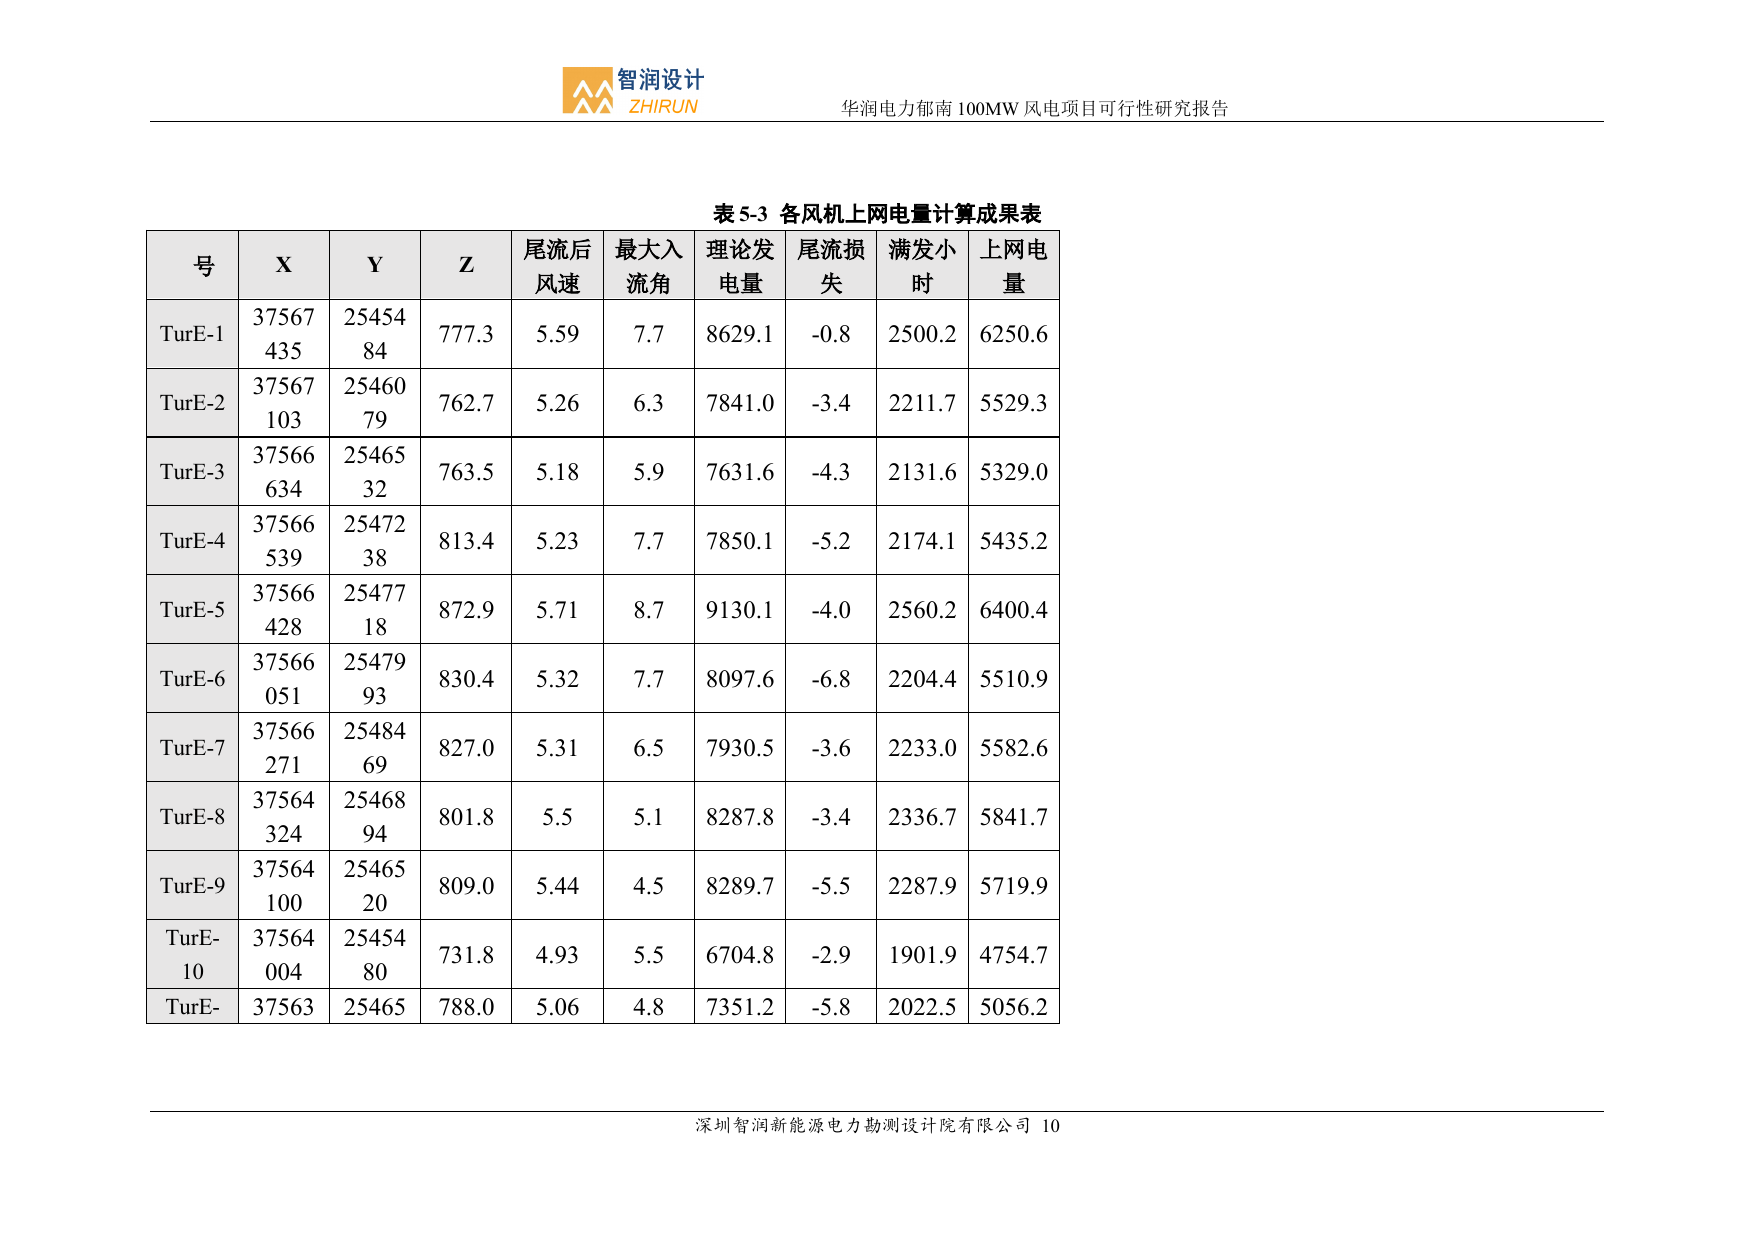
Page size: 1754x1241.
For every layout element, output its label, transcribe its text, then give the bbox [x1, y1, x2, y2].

table_header Z [421, 231, 511, 298]
table_cell 2204.4 [877, 644, 968, 712]
table_cell -5.8 [786, 989, 876, 1023]
table_cell 37566634 [239, 438, 329, 505]
table_cell 5510.9 [969, 644, 1059, 712]
table_header Y [330, 231, 420, 298]
table_cell 2546894 [330, 782, 420, 850]
table_cell 7.7 [604, 644, 694, 712]
table_cell 5.5 [604, 920, 694, 988]
table_cell 809.0 [421, 851, 511, 919]
table_cell 2500.2 [877, 300, 968, 367]
table_cell 777.3 [421, 300, 511, 367]
table_cell -5.2 [786, 506, 876, 574]
table_cell 2548469 [330, 713, 420, 781]
table_header 上网电量 [969, 231, 1059, 298]
table_cell 5.06 [512, 989, 603, 1023]
table_cell 4.5 [604, 851, 694, 919]
table_cell 37566539 [239, 506, 329, 574]
table_cell -2.9 [786, 920, 876, 988]
table_cell 788.0 [421, 989, 511, 1023]
table_header X [239, 231, 329, 298]
table_cell 2174.1 [877, 506, 968, 574]
table_cell 2547718 [330, 575, 420, 643]
table_cell TurE-1 [147, 300, 238, 367]
table_cell TurE-9 [147, 851, 238, 919]
table_cell 7841.0 [695, 369, 785, 436]
table_cell -5.5 [786, 851, 876, 919]
table_cell 8097.6 [695, 644, 785, 712]
table_header 理论发电量 [695, 231, 785, 298]
table_cell 830.4 [421, 644, 511, 712]
table_cell 8287.8 [695, 782, 785, 850]
table_cell 8289.7 [695, 851, 785, 919]
table_cell TurE-3 [147, 438, 238, 505]
table_cell 5056.2 [969, 989, 1059, 1023]
table_cell 827.0 [421, 713, 511, 781]
table_cell 7850.1 [695, 506, 785, 574]
table_cell 2287.9 [877, 851, 968, 919]
table_cell 2560.2 [877, 575, 968, 643]
table_cell 1901.9 [877, 920, 968, 988]
table_cell 5529.3 [969, 369, 1059, 436]
table_header 最大入流角 [604, 231, 694, 298]
table_cell 2233.0 [877, 713, 968, 781]
table_cell -3.4 [786, 782, 876, 850]
table_cell 4754.7 [969, 920, 1059, 988]
table_cell 6704.8 [695, 920, 785, 988]
table_cell 5.5 [512, 782, 603, 850]
table_cell 5.23 [512, 506, 603, 574]
table_cell 37564100 [239, 851, 329, 919]
table_cell 2336.7 [877, 782, 968, 850]
table_cell 2546525 [330, 989, 420, 1023]
table_cell -6.8 [786, 644, 876, 712]
table_cell 9130.1 [695, 575, 785, 643]
table_cell TurE-8 [147, 782, 238, 850]
table_cell 5582.6 [969, 713, 1059, 781]
table_cell 7351.2 [695, 989, 785, 1023]
table_cell 2546520 [330, 851, 420, 919]
picture [562, 65, 705, 115]
table_cell 37566428 [239, 575, 329, 643]
table_header 编号 [147, 231, 238, 298]
table_cell 5.1 [604, 782, 694, 850]
table_cell -3.6 [786, 713, 876, 781]
table_cell -0.8 [786, 300, 876, 367]
table_cell 2131.6 [877, 438, 968, 505]
table_cell 2022.5 [877, 989, 968, 1023]
table_cell 2545484 [330, 300, 420, 367]
table_cell 2546532 [330, 438, 420, 505]
table_header 满发小时 [877, 231, 968, 298]
table_cell -4.3 [786, 438, 876, 505]
table_cell 8.7 [604, 575, 694, 643]
table_cell 801.8 [421, 782, 511, 850]
table_cell 5.18 [512, 438, 603, 505]
table_cell 8629.1 [695, 300, 785, 367]
table_cell -4.0 [786, 575, 876, 643]
table_cell 2547993 [330, 644, 420, 712]
table_cell 5.32 [512, 644, 603, 712]
table_cell 5329.0 [969, 438, 1059, 505]
table_cell TurE-7 [147, 713, 238, 781]
table_cell 5841.7 [969, 782, 1059, 850]
table_cell 5.59 [512, 300, 603, 367]
table_cell 763.5 [421, 438, 511, 505]
table_cell 762.7 [421, 369, 511, 436]
table_cell 7930.5 [695, 713, 785, 781]
table_cell 6250.6 [969, 300, 1059, 367]
table_cell 7631.6 [695, 438, 785, 505]
table_cell 813.4 [421, 506, 511, 574]
table_cell TurE-11 [147, 989, 238, 1023]
table_cell 5435.2 [969, 506, 1059, 574]
table_cell 731.8 [421, 920, 511, 988]
table_cell TurE-5 [147, 575, 238, 643]
table_cell 5.31 [512, 713, 603, 781]
table_cell 872.9 [421, 575, 511, 643]
table_cell 37566271 [239, 713, 329, 781]
table_cell 4.93 [512, 920, 603, 988]
table_cell TurE-6 [147, 644, 238, 712]
table_cell 2547238 [330, 506, 420, 574]
table_cell 37563771 [239, 989, 329, 1023]
table_header 尾流损失 [786, 231, 876, 298]
table_cell 6400.4 [969, 575, 1059, 643]
table_header 尾流后风速 [512, 231, 603, 298]
table_cell TurE-2 [147, 369, 238, 436]
table_cell 2545480 [330, 920, 420, 988]
table_cell 7.7 [604, 300, 694, 367]
table_cell 7.7 [604, 506, 694, 574]
table_cell TurE-10 [147, 920, 238, 988]
table_cell 5.44 [512, 851, 603, 919]
table_cell 2211.7 [877, 369, 968, 436]
table_cell 2546079 [330, 369, 420, 436]
table_cell TurE-4 [147, 506, 238, 574]
table_cell 5.26 [512, 369, 603, 436]
table_cell 6.5 [604, 713, 694, 781]
table_cell -3.4 [786, 369, 876, 436]
table_cell 5719.9 [969, 851, 1059, 919]
table_cell 37567435 [239, 300, 329, 367]
table_cell 4.8 [604, 989, 694, 1023]
table_cell 37564004 [239, 920, 329, 988]
table_cell 5.71 [512, 575, 603, 643]
table_cell 37564324 [239, 782, 329, 850]
table_cell 6.3 [604, 369, 694, 436]
text 表5-3 各风机上网电量计算成果表 [150, 196, 1604, 229]
table_cell 37566051 [239, 644, 329, 712]
table_cell 37567103 [239, 369, 329, 436]
table_cell 5.9 [604, 438, 694, 505]
